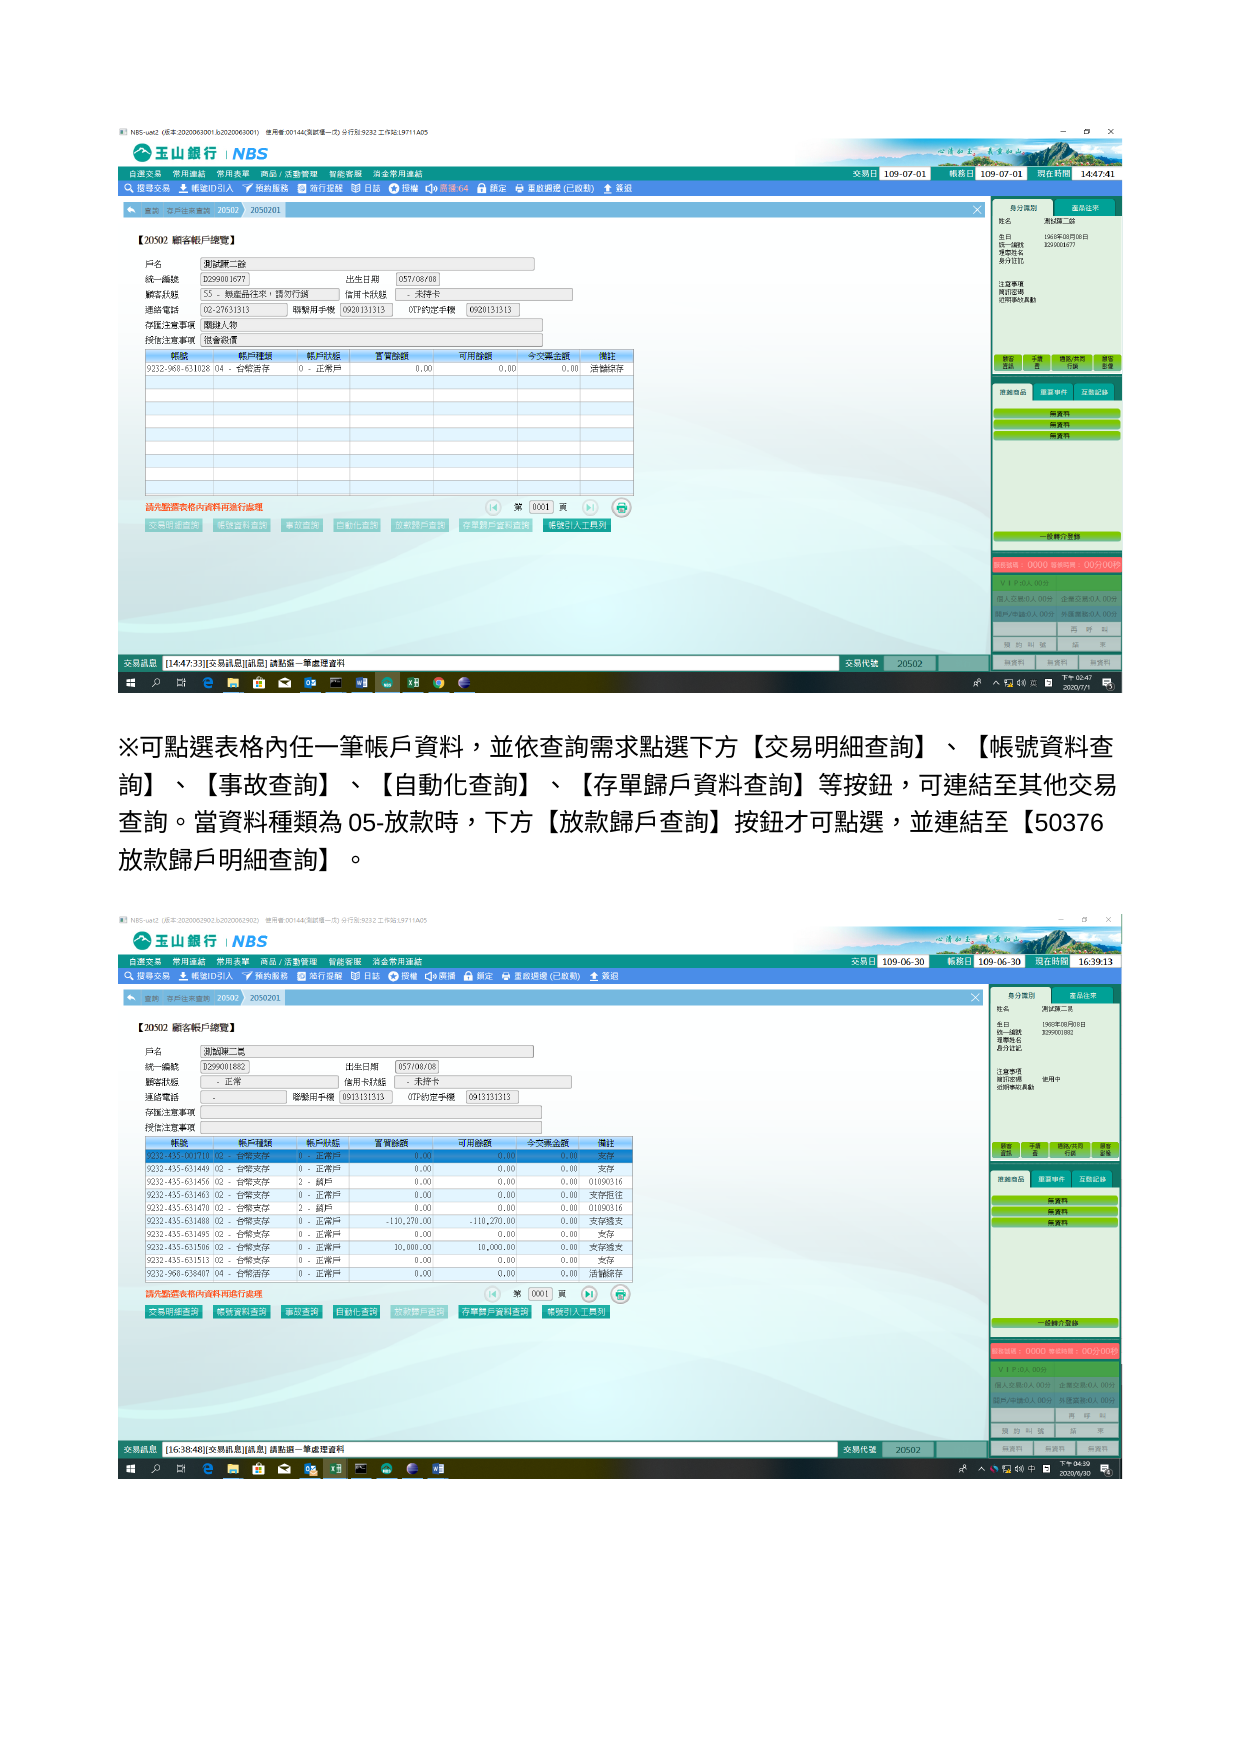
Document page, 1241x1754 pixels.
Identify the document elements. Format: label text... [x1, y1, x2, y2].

list ※可點選表格內任一筆帳戶資料，並依查詢需求點選下方【交易明細查詢】、【帳號資料查詢】、【事故查詢】、【自動化查詢】、【存單歸戶資料查詢】等按鈕，可連結至其他交易查詢。當資料種類為05-放款時，下方【放款歸戶查詢】按鈕才可點選，並連結至【50376放款歸戶明細查詢】。 [118, 727, 1122, 877]
picture [118, 127, 1123, 693]
picture [118, 914, 1123, 1479]
